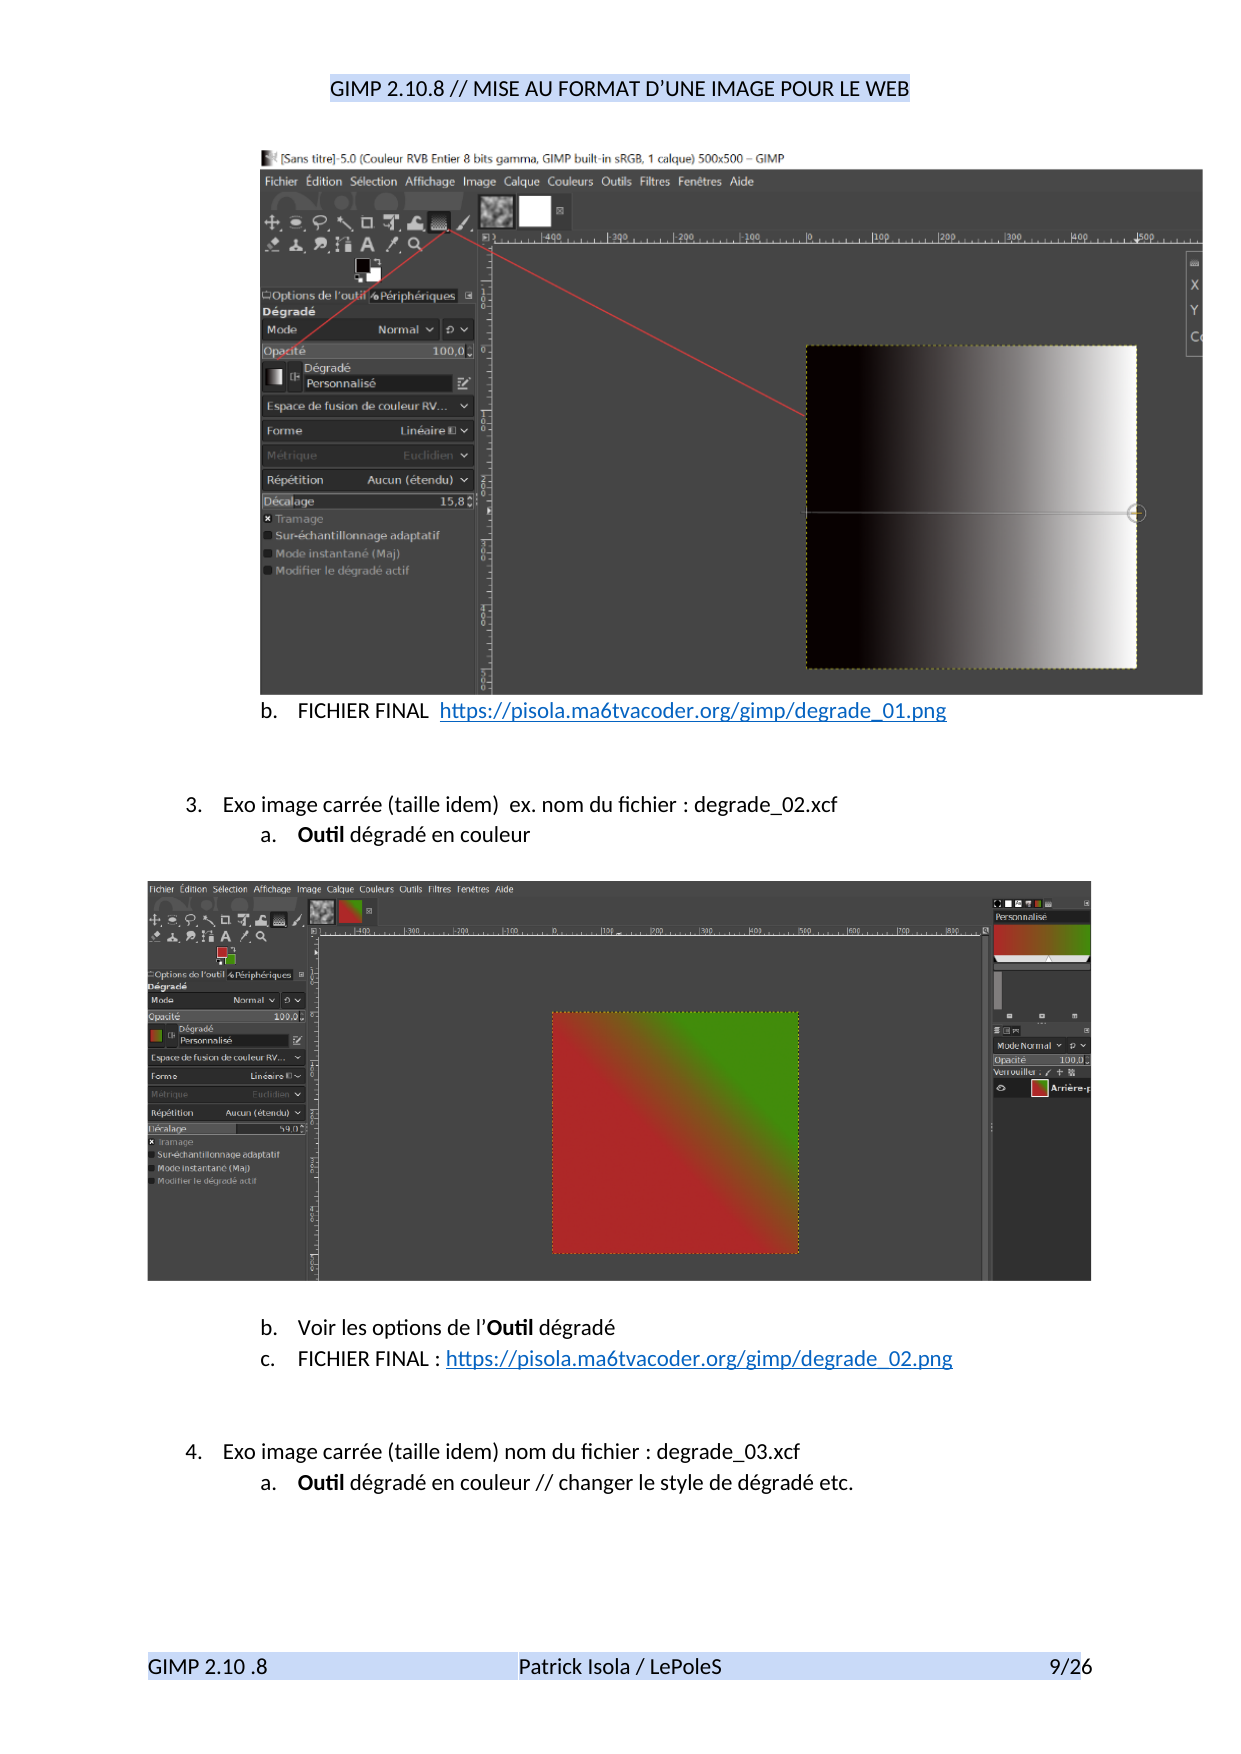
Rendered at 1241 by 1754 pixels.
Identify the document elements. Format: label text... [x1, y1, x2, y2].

list Voir les options de l’Outil dégradé [260, 1313, 1093, 1341]
list FICHIER FINAL : https://pisola.ma6tvacoder.org/gimp/degrade_02.png [260, 1344, 1093, 1372]
list Exo image carrée (taille idem) nom du fichier : degrade_03.xcf [185, 1437, 1093, 1465]
list FICHIER FINAL https://pisola.ma6tvacoder.org/gimp/degrade_01.png [260, 697, 1093, 725]
list Outil dégradé en couleur // changer le style de dégradé etc. [260, 1468, 1093, 1496]
list Outil dégradé en couleur [260, 821, 1093, 849]
list Exo image carrée (taille idem) ex. nom du fichier : degrade_02.xcf [185, 790, 1093, 818]
